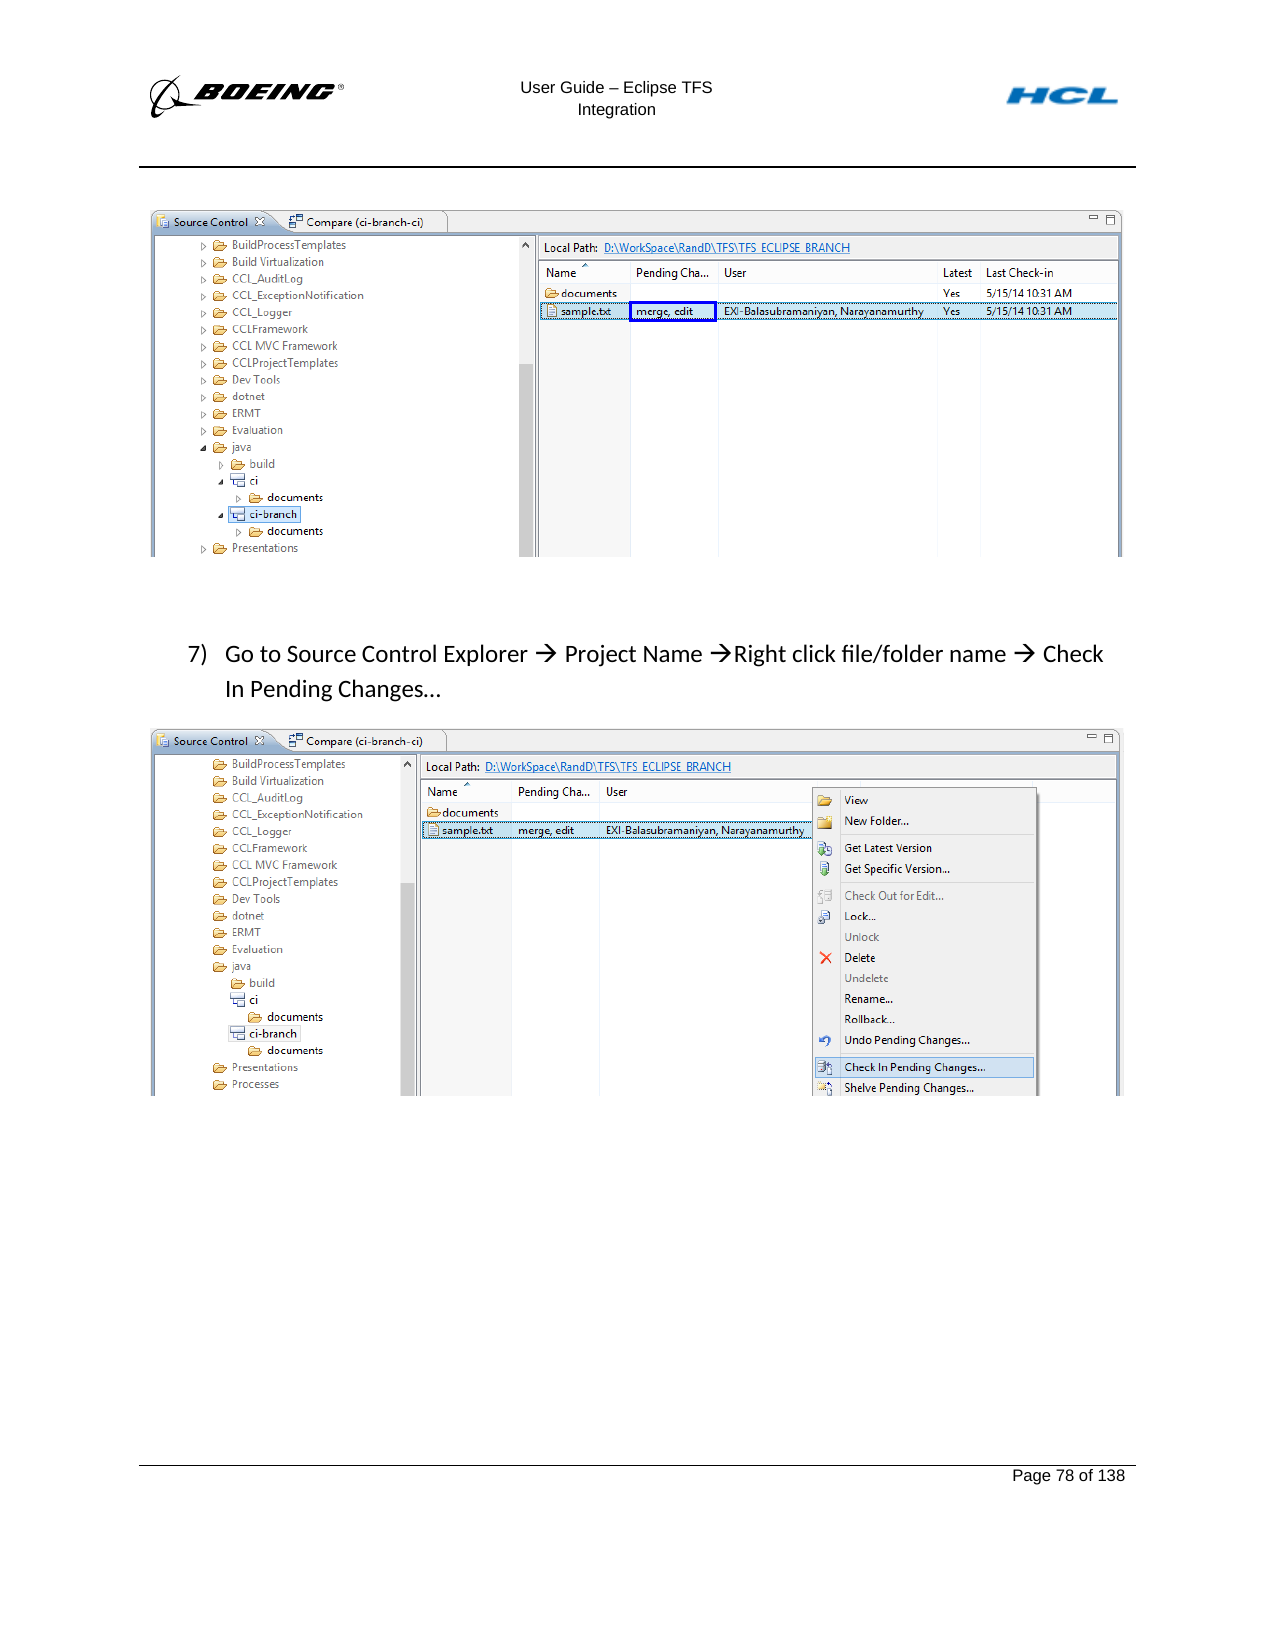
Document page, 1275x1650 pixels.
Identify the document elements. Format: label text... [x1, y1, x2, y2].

picture [150, 728, 1124, 1096]
list Go to Source Control Explorer Project Name Right click file/folder name Check In Pending Changes… [187, 638, 1125, 703]
picture [1000, 75, 1125, 116]
picture [150, 210, 1124, 557]
